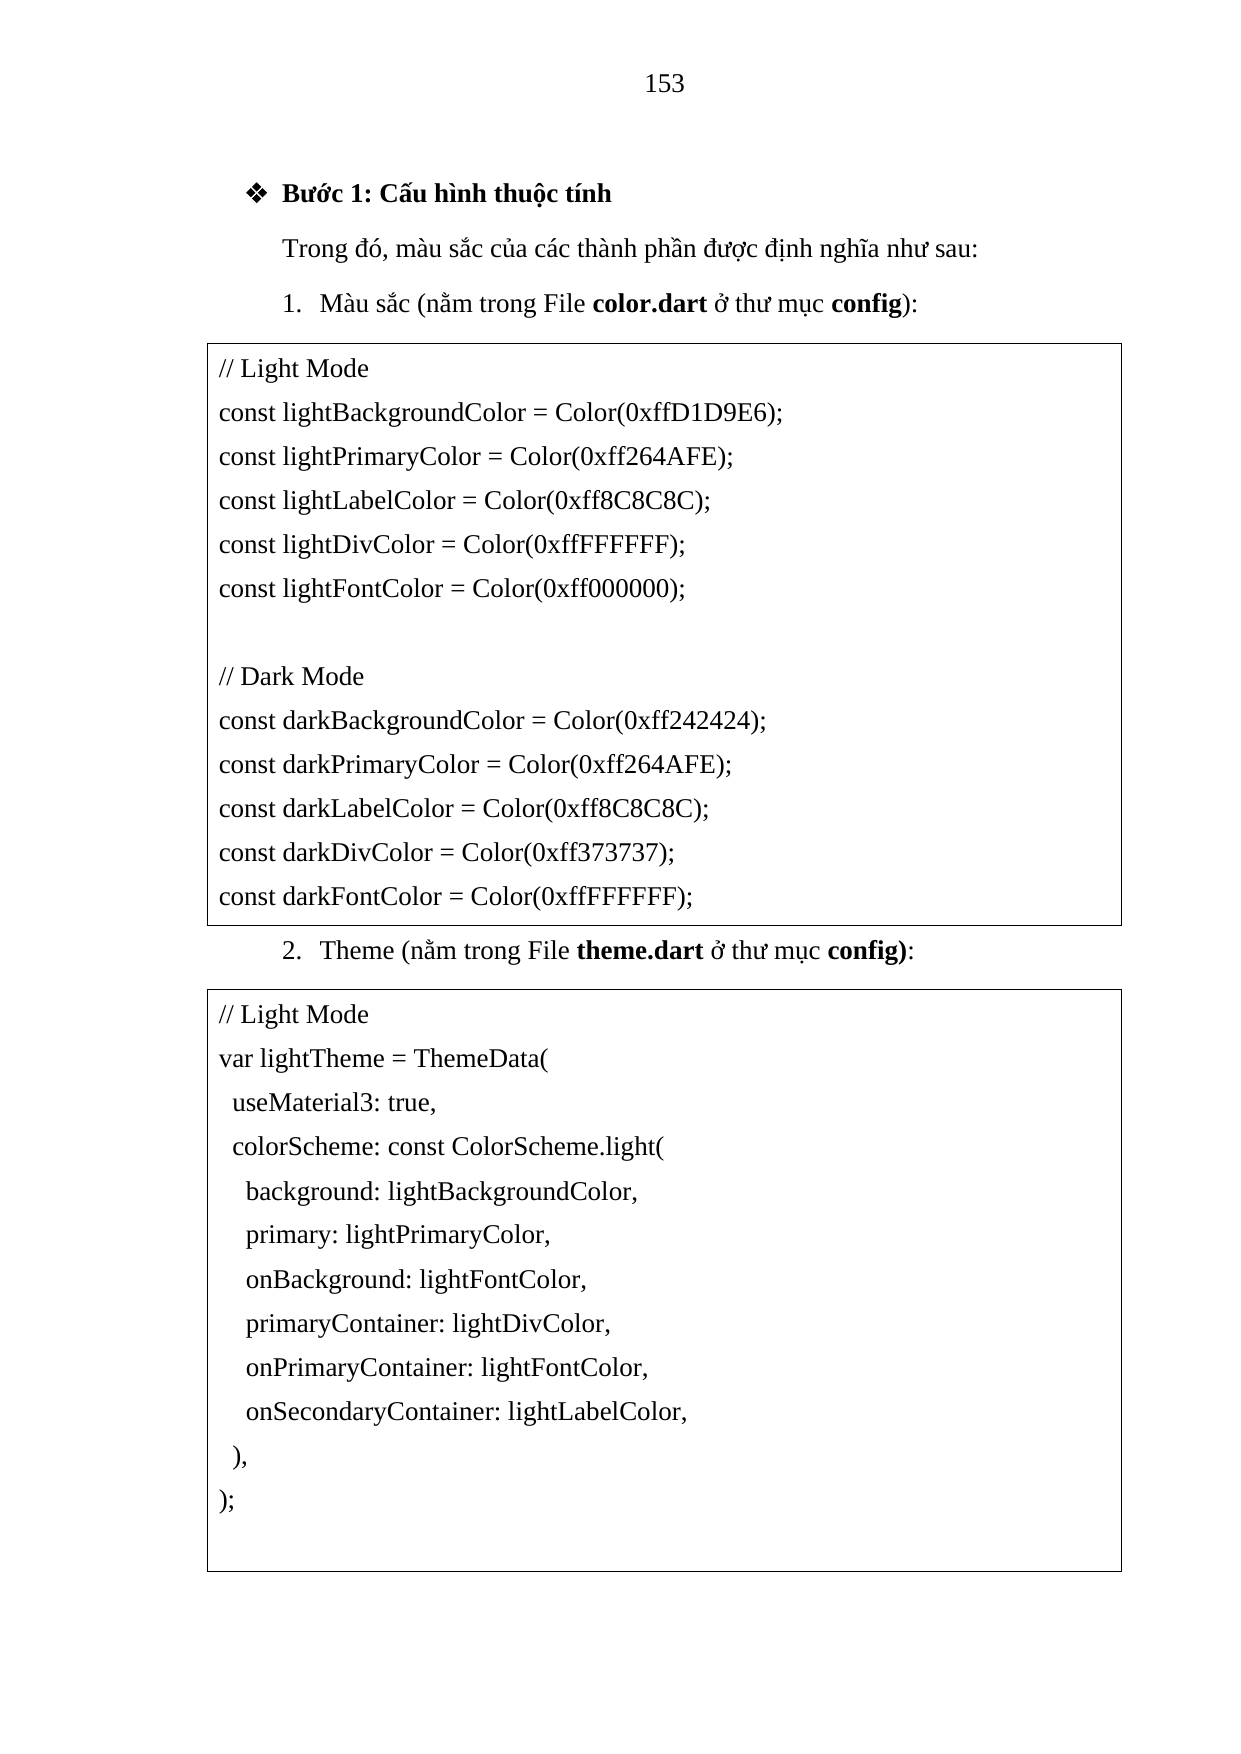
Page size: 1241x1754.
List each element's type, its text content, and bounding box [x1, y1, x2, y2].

list Màu sắc (nằm trong File color.dart ở thư mục config): [282, 287, 1122, 318]
list Bước 1: Cấu hình thuộc tính [244, 177, 1122, 208]
table_header // Light Mode const lightBackgroundColor = Color(0xffD1D9E6); const lightPrimaryColor = Color(0xff264AFE); const lightLabelColor = Color(0xff8C8C8C); const lightDivColor = Color(0xffFFFFFF); const lightFontColor = Color(0xff000000); // Dark Mode const darkBackgroundColor = Color(0xff242424); const darkPrimaryColor = Color(0xff264AFE); const darkLabelColor = Color(0xff8C8C8C); const darkDivColor = Color(0xff373737); const darkFontColor = Color(0xffFFFFFF); [208, 344, 1121, 924]
list Theme (nằm trong File theme.dart ở thư mục config): [282, 934, 1122, 965]
text Trong đó, màu sắc của các thành phần được định nghĩa như sau: [207, 232, 1122, 263]
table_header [208, 990, 1121, 1571]
